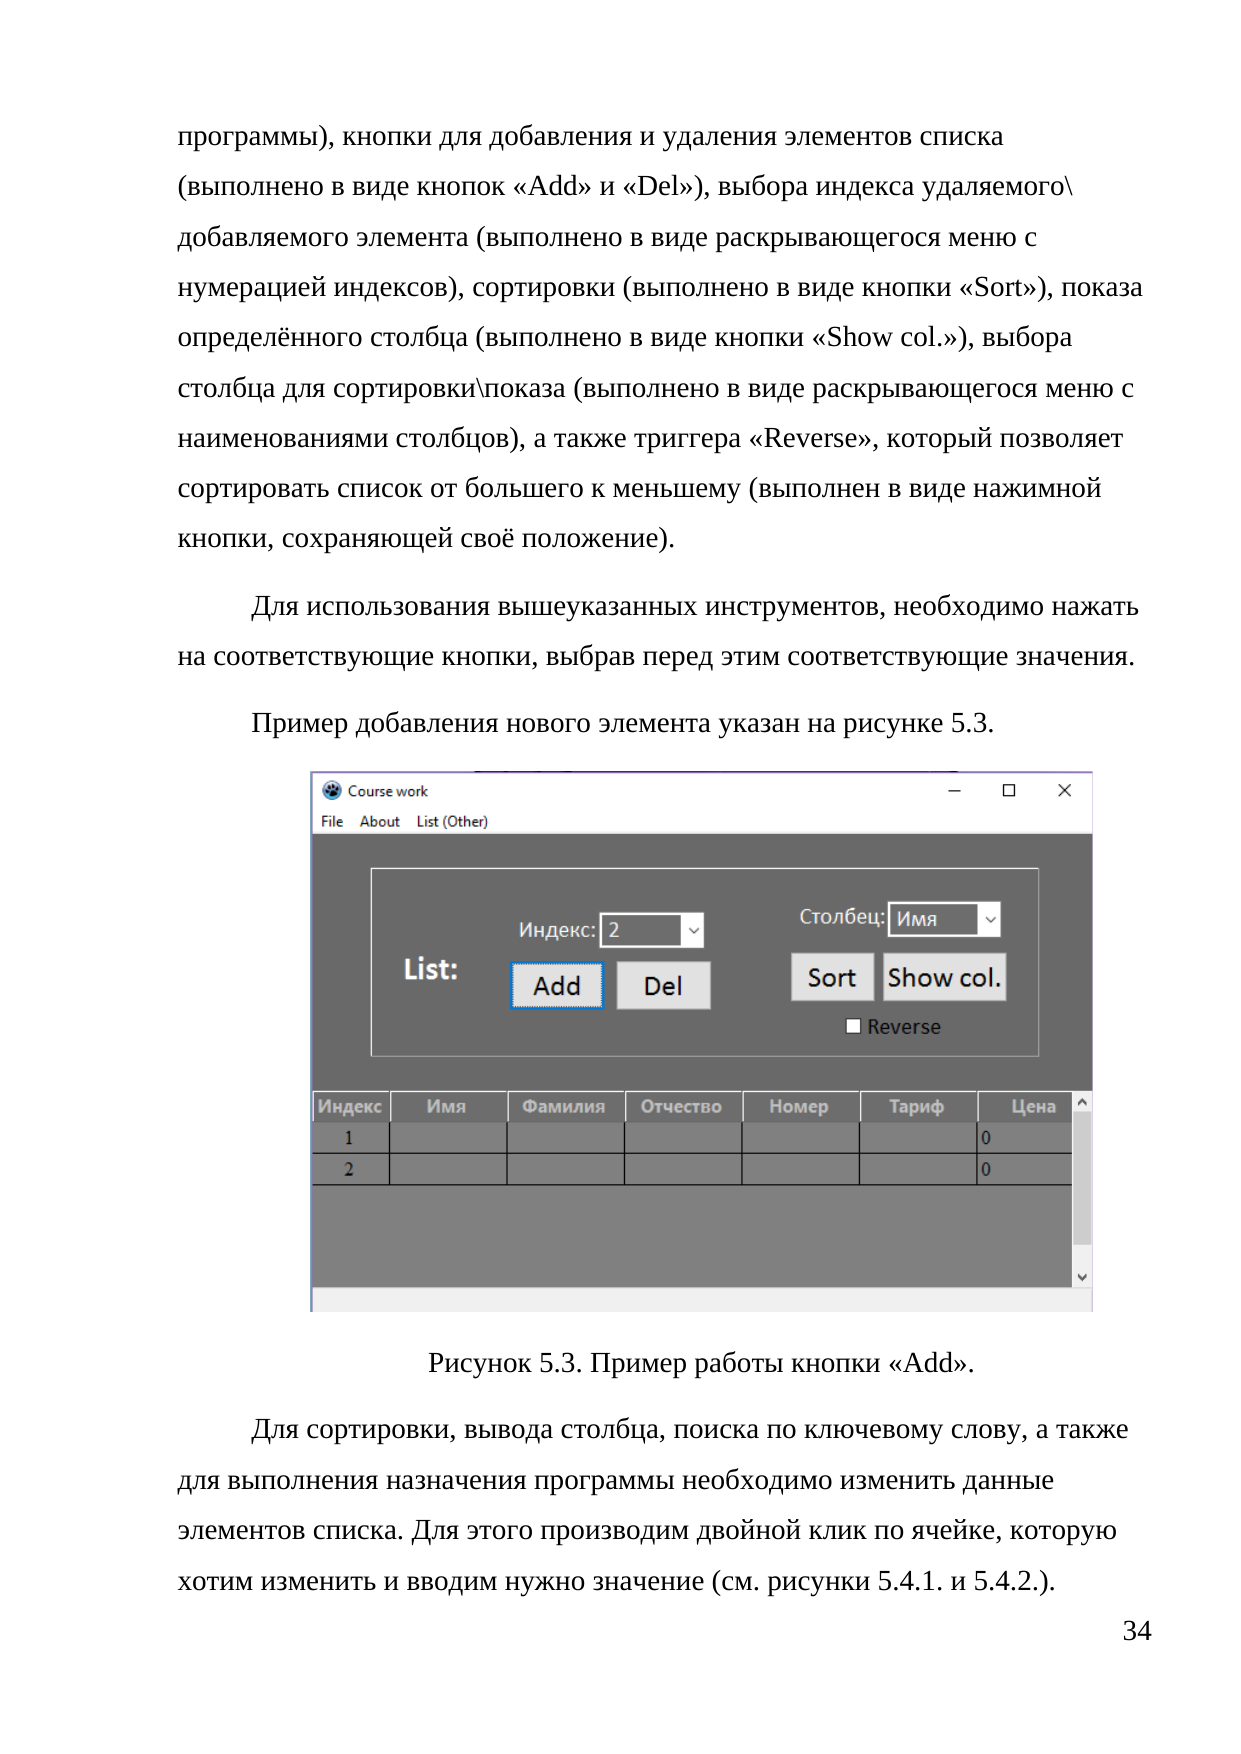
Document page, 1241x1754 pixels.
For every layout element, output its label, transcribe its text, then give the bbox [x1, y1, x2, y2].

text Для использования вышеуказанных инструментов, необходимо нажать на соответствующие кнопки, выбрав перед этим соответствующие значения. [177, 588, 1152, 671]
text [177, 118, 1152, 554]
picture [310, 771, 1093, 1312]
text Для сортировки, вывода столбца, поиска по ключевому слову, а также для выполнения назначения программы необходимо изменить данные элементов списка. Для этого производим двойной клик по ячейке, которую хотим изменить и вводим нужно значение (см. рисунки 5.4.1. и 5.4.2.). [177, 1412, 1152, 1596]
text Пример добавления нового элемента указан на рисунке 5.3. [177, 705, 1152, 738]
text Рисунок 5.3. Пример работы кнопки «Add». [177, 1345, 1152, 1378]
